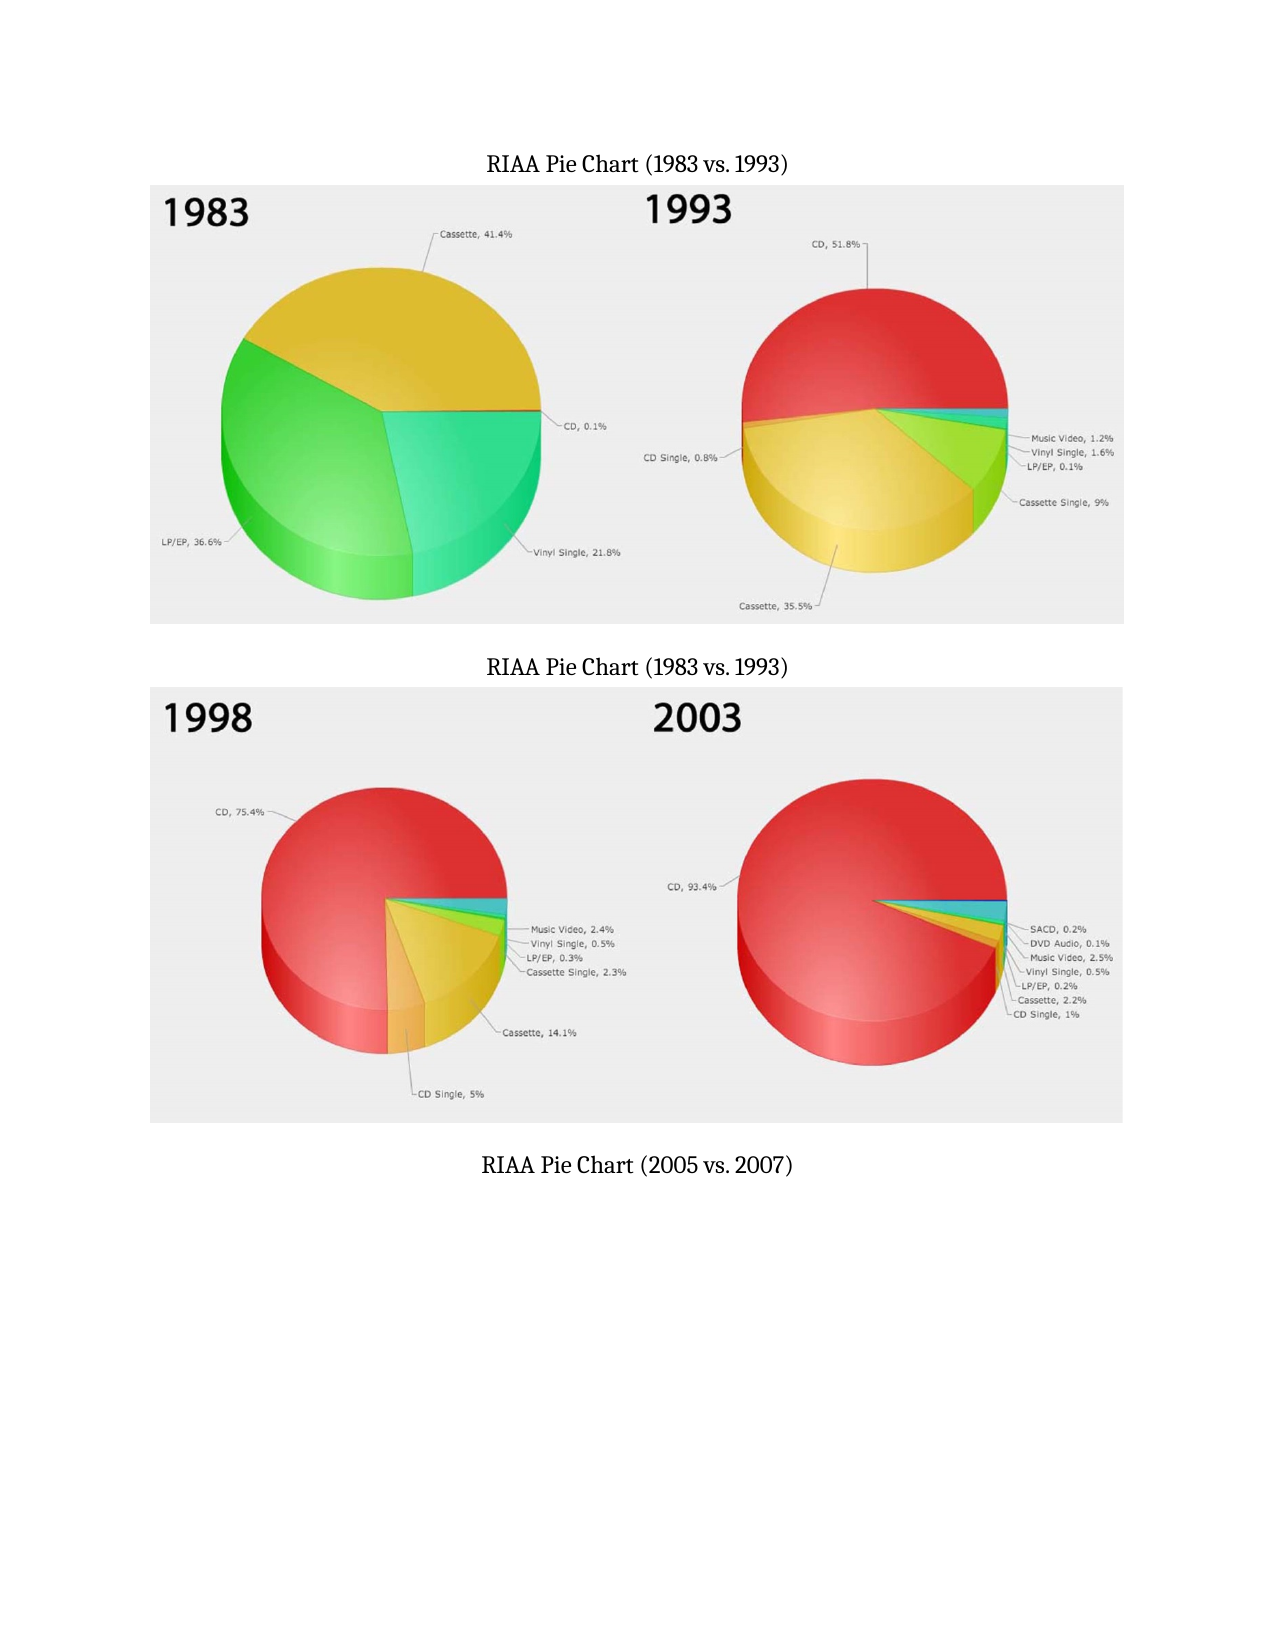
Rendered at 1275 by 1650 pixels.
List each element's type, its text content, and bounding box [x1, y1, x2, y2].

subtitle RIAA Pie Chart (1983 vs. 1993) [150, 150, 1125, 179]
picture [150, 687, 1123, 1123]
subtitle RIAA Pie Chart (2005 vs. 2007) [150, 1151, 1125, 1180]
picture [150, 185, 1124, 624]
subtitle RIAA Pie Chart (1983 vs. 1993) [150, 652, 1125, 681]
